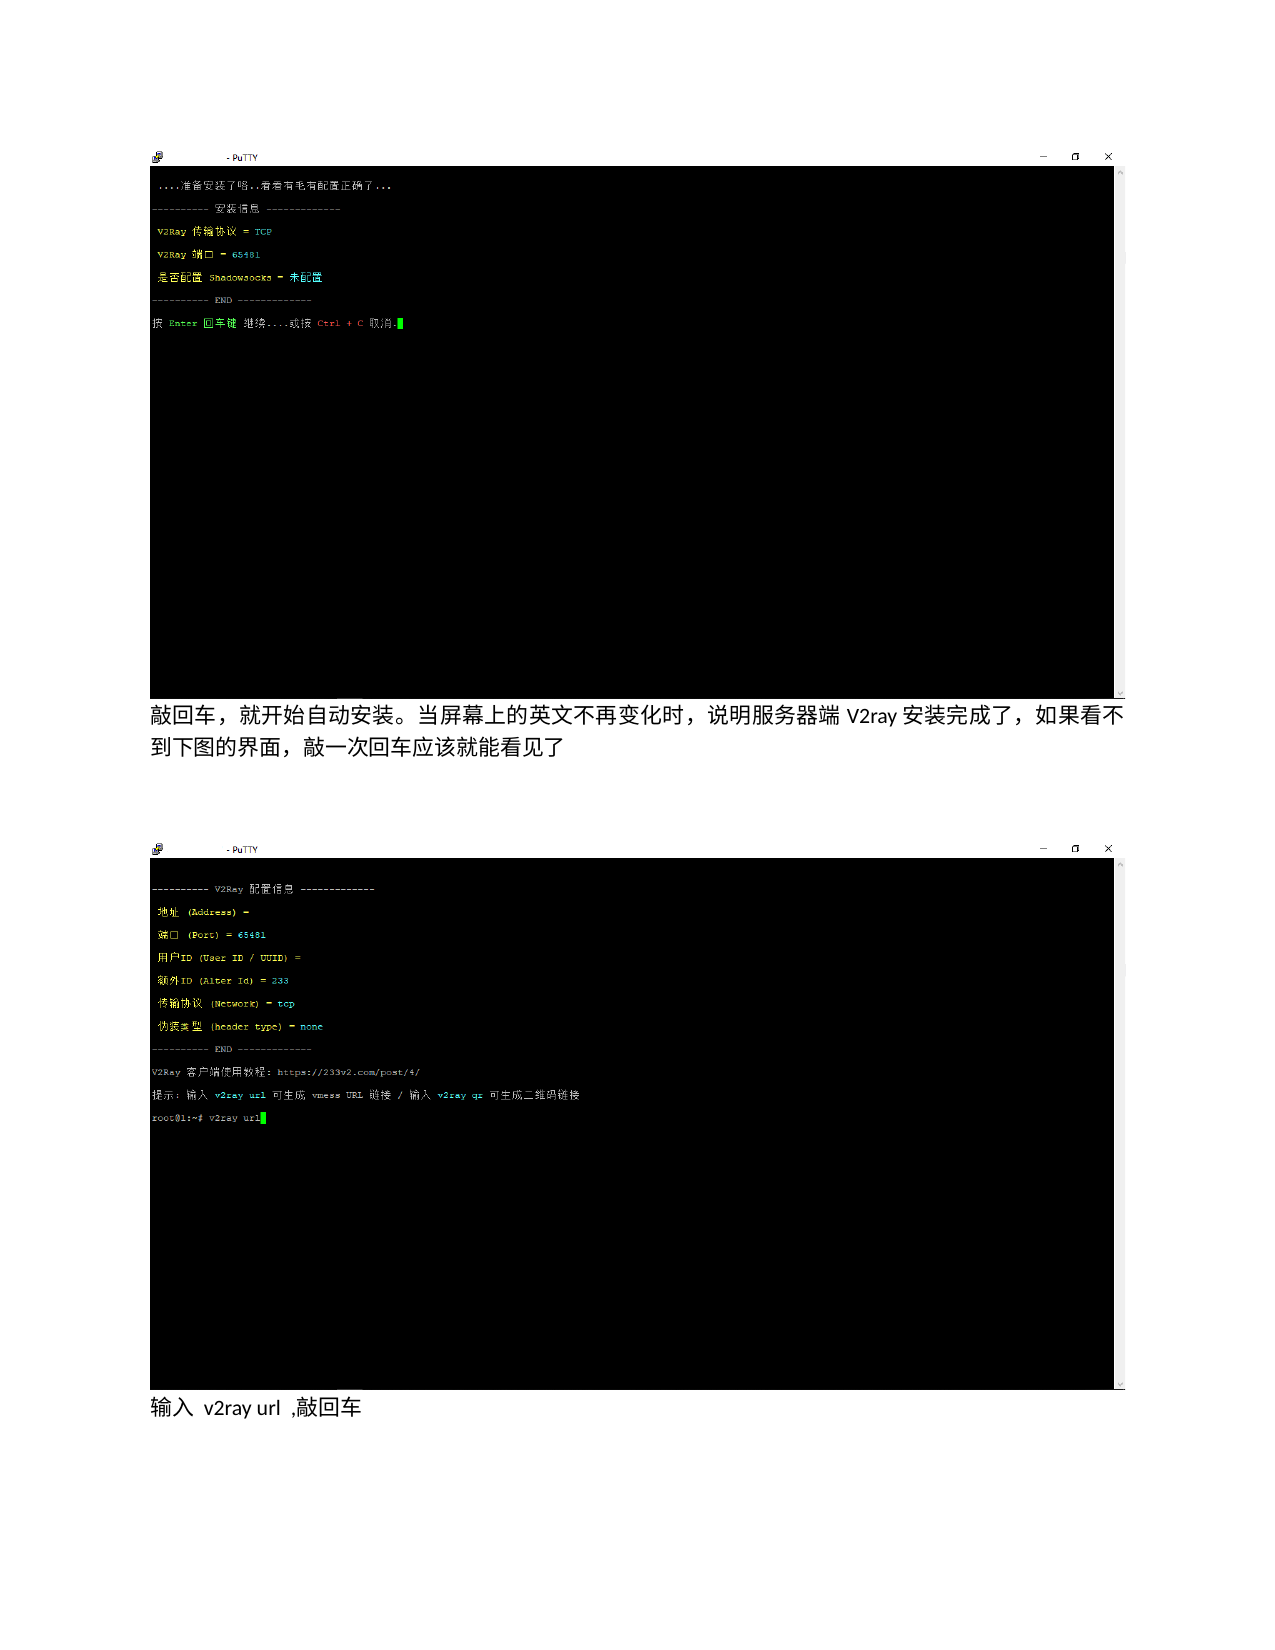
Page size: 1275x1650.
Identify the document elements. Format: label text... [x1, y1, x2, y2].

picture [150, 150, 1125, 699]
picture [150, 841, 1125, 1390]
text 输入 v2ray url ,敲回车 [150, 1390, 1125, 1421]
text 敲回车，就开始自动安装。当屏幕上的英文不再变化时，说明服务器端V2ray安装完成了，如果看不到下图的界面，敲一次回车应该就能看见了 [150, 699, 1125, 761]
